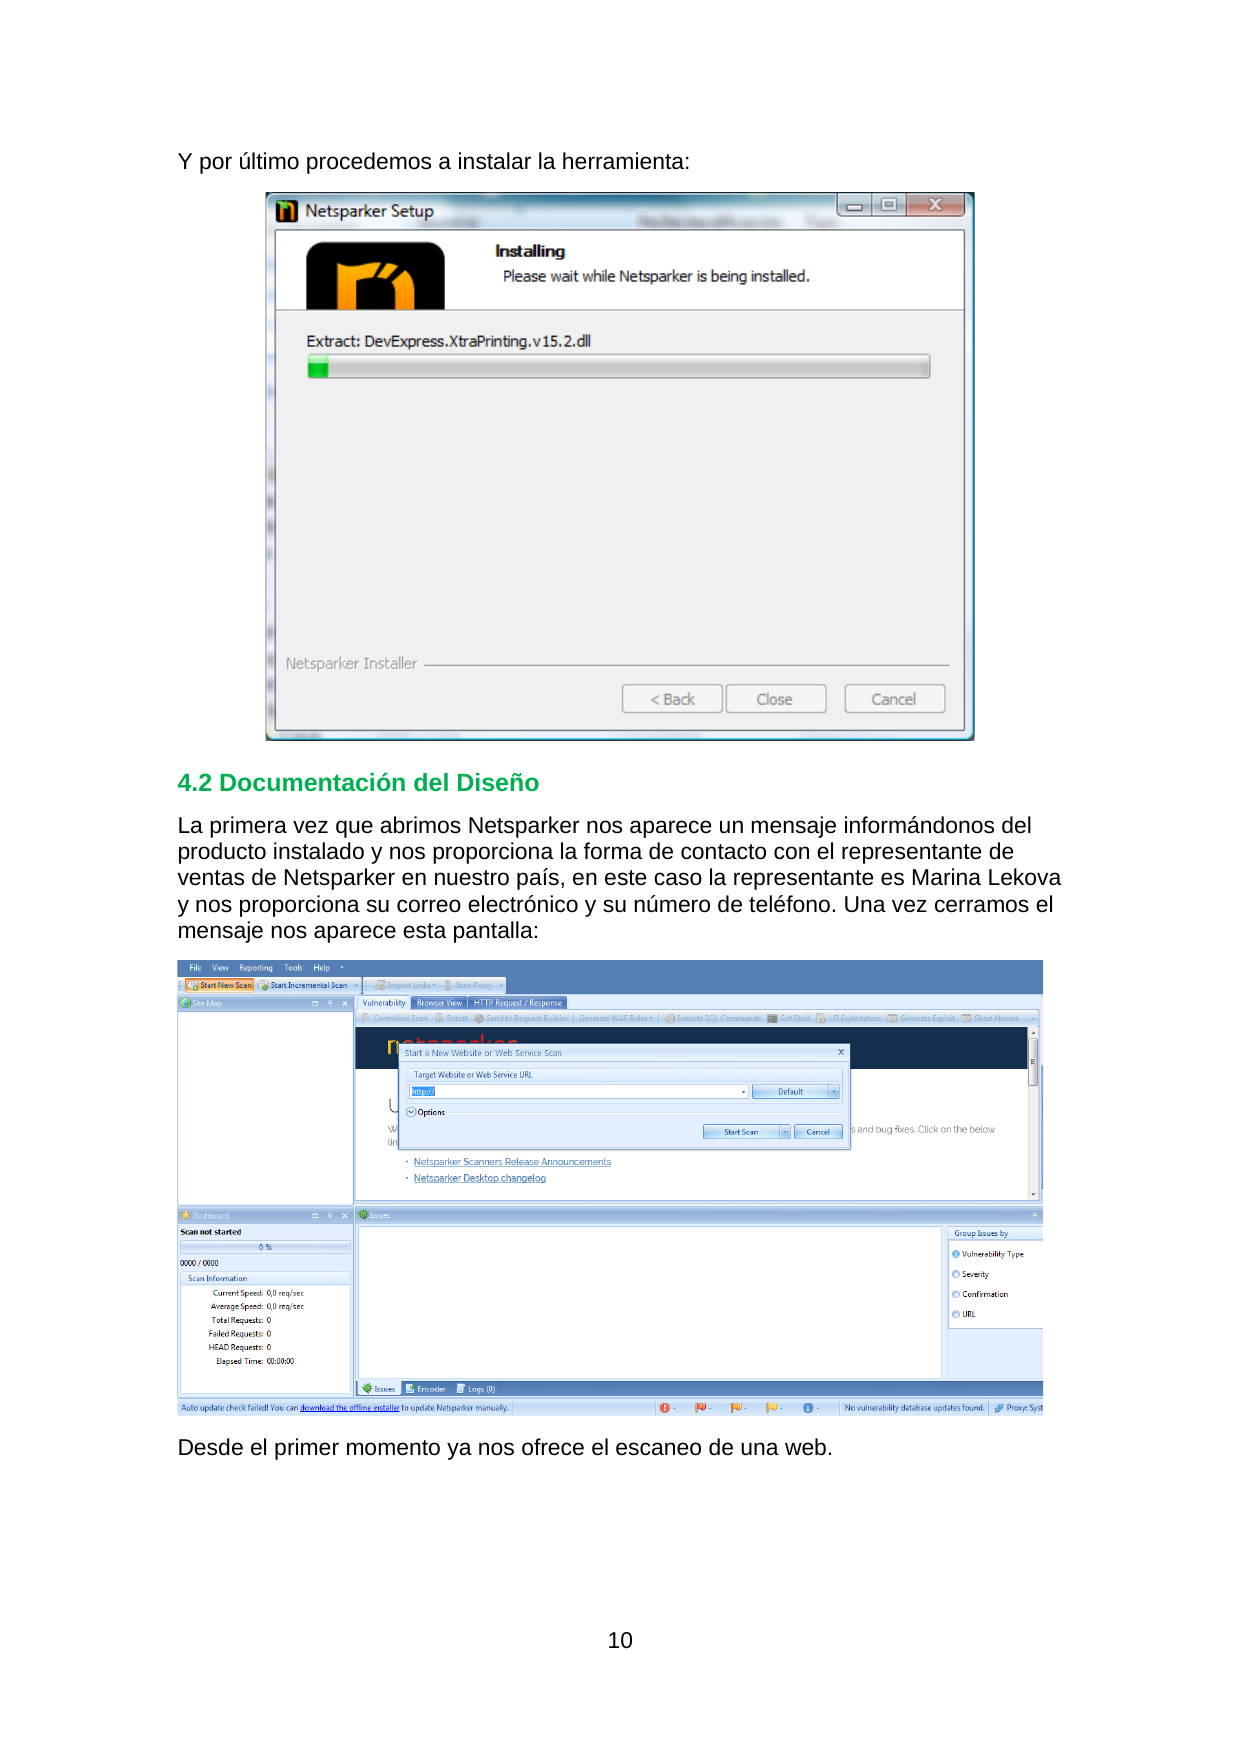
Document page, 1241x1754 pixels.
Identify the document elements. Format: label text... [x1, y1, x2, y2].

text Y por último procedemos a instalar la herramienta: [177, 148, 1063, 174]
picture [265, 192, 975, 741]
picture [177, 960, 1044, 1416]
subtitle 4.2 Documentación del Diseño [177, 768, 1063, 797]
text Desde el primer momento ya nos ofrece el escaneo de una web. [177, 1434, 1063, 1460]
text La primera vez que abrimos Netsparker nos aparece un mensaje informándonos del producto instalado y nos proporciona la forma de contacto con el representante de ventas de Netsparker en nuestro país, en este caso la representante es Marina Lekova y nos proporciona su correo electrónico y su número de teléfono. Una vez cerramos el mensaje nos aparece esta pantalla: [177, 812, 1063, 943]
